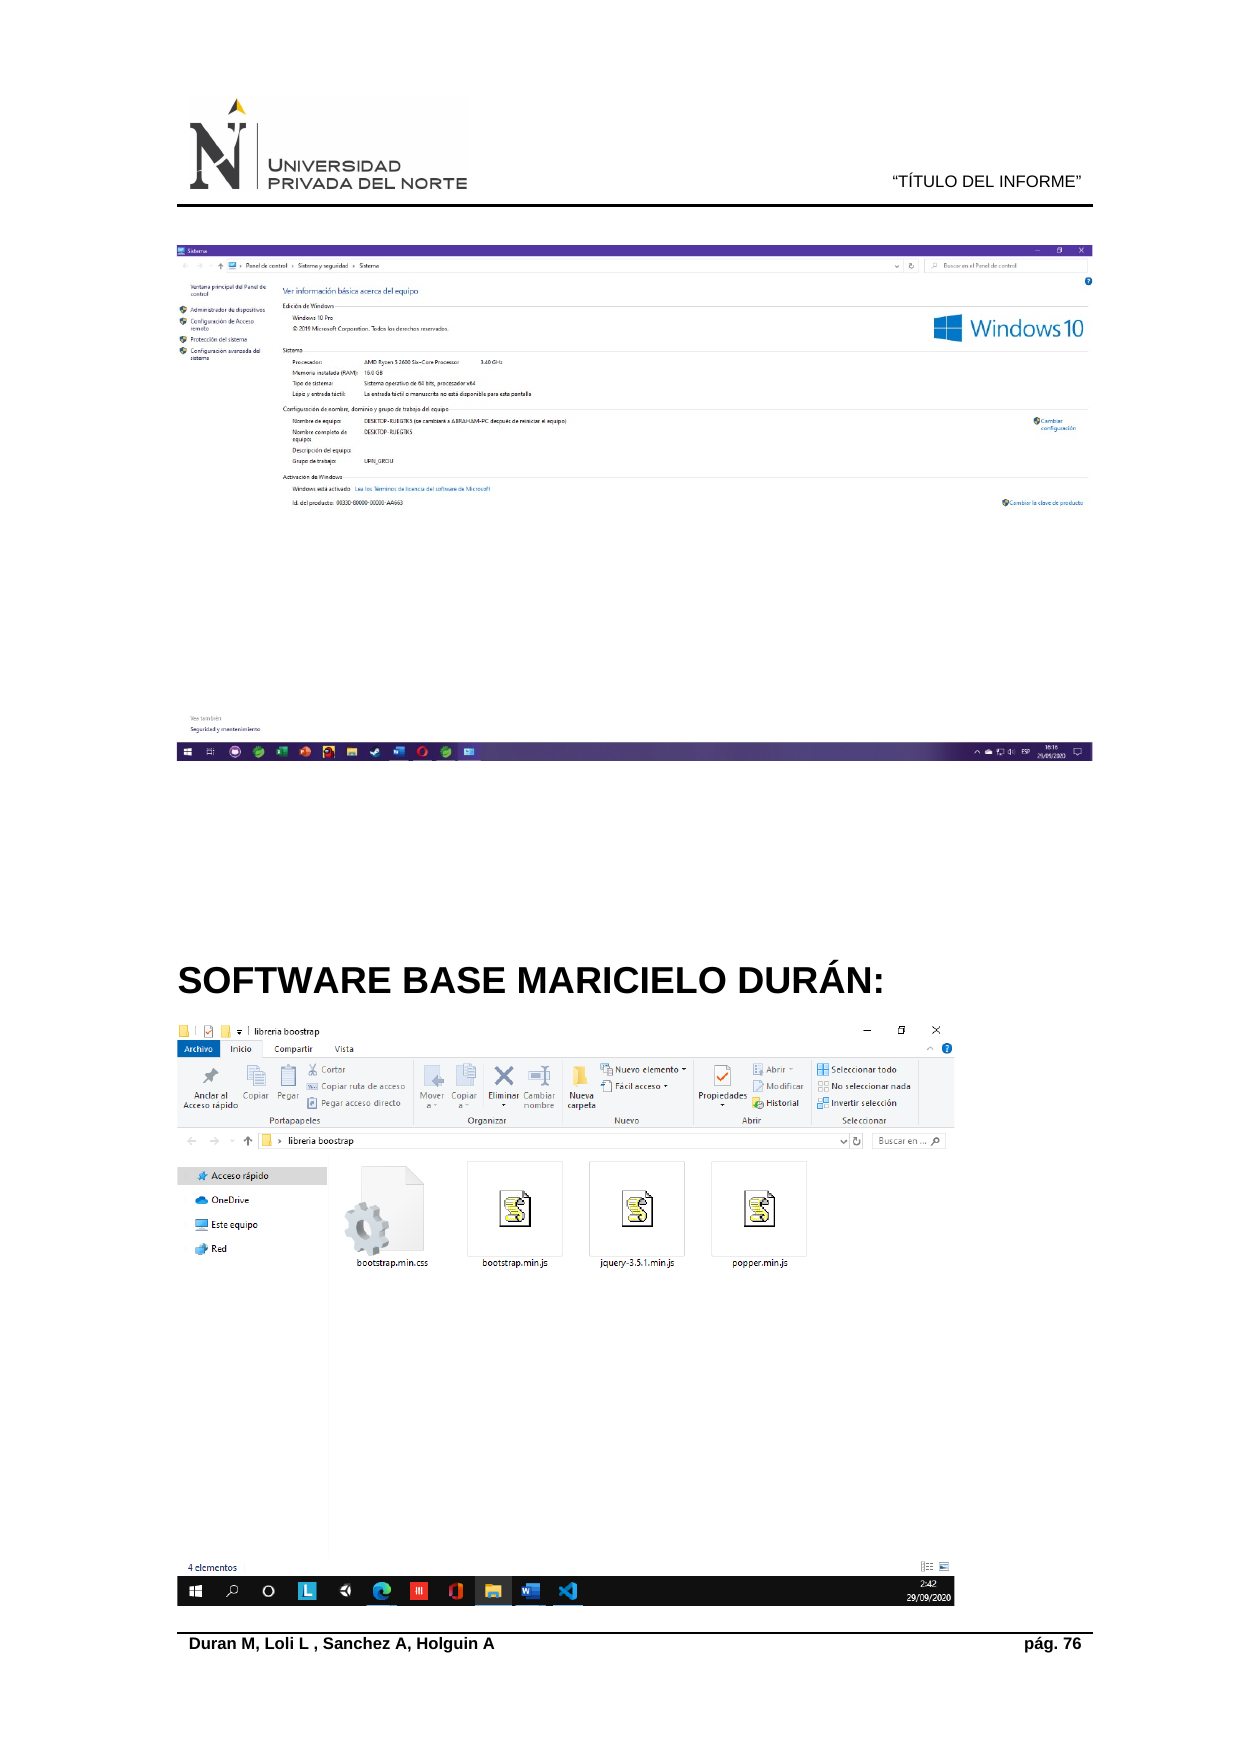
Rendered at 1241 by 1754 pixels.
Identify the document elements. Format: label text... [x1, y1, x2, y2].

picture [188, 95, 469, 191]
text SOFTWARE BASE MARICIELO DURÁN: [177, 958, 1092, 1001]
picture [177, 1022, 955, 1606]
picture [176, 245, 1093, 761]
